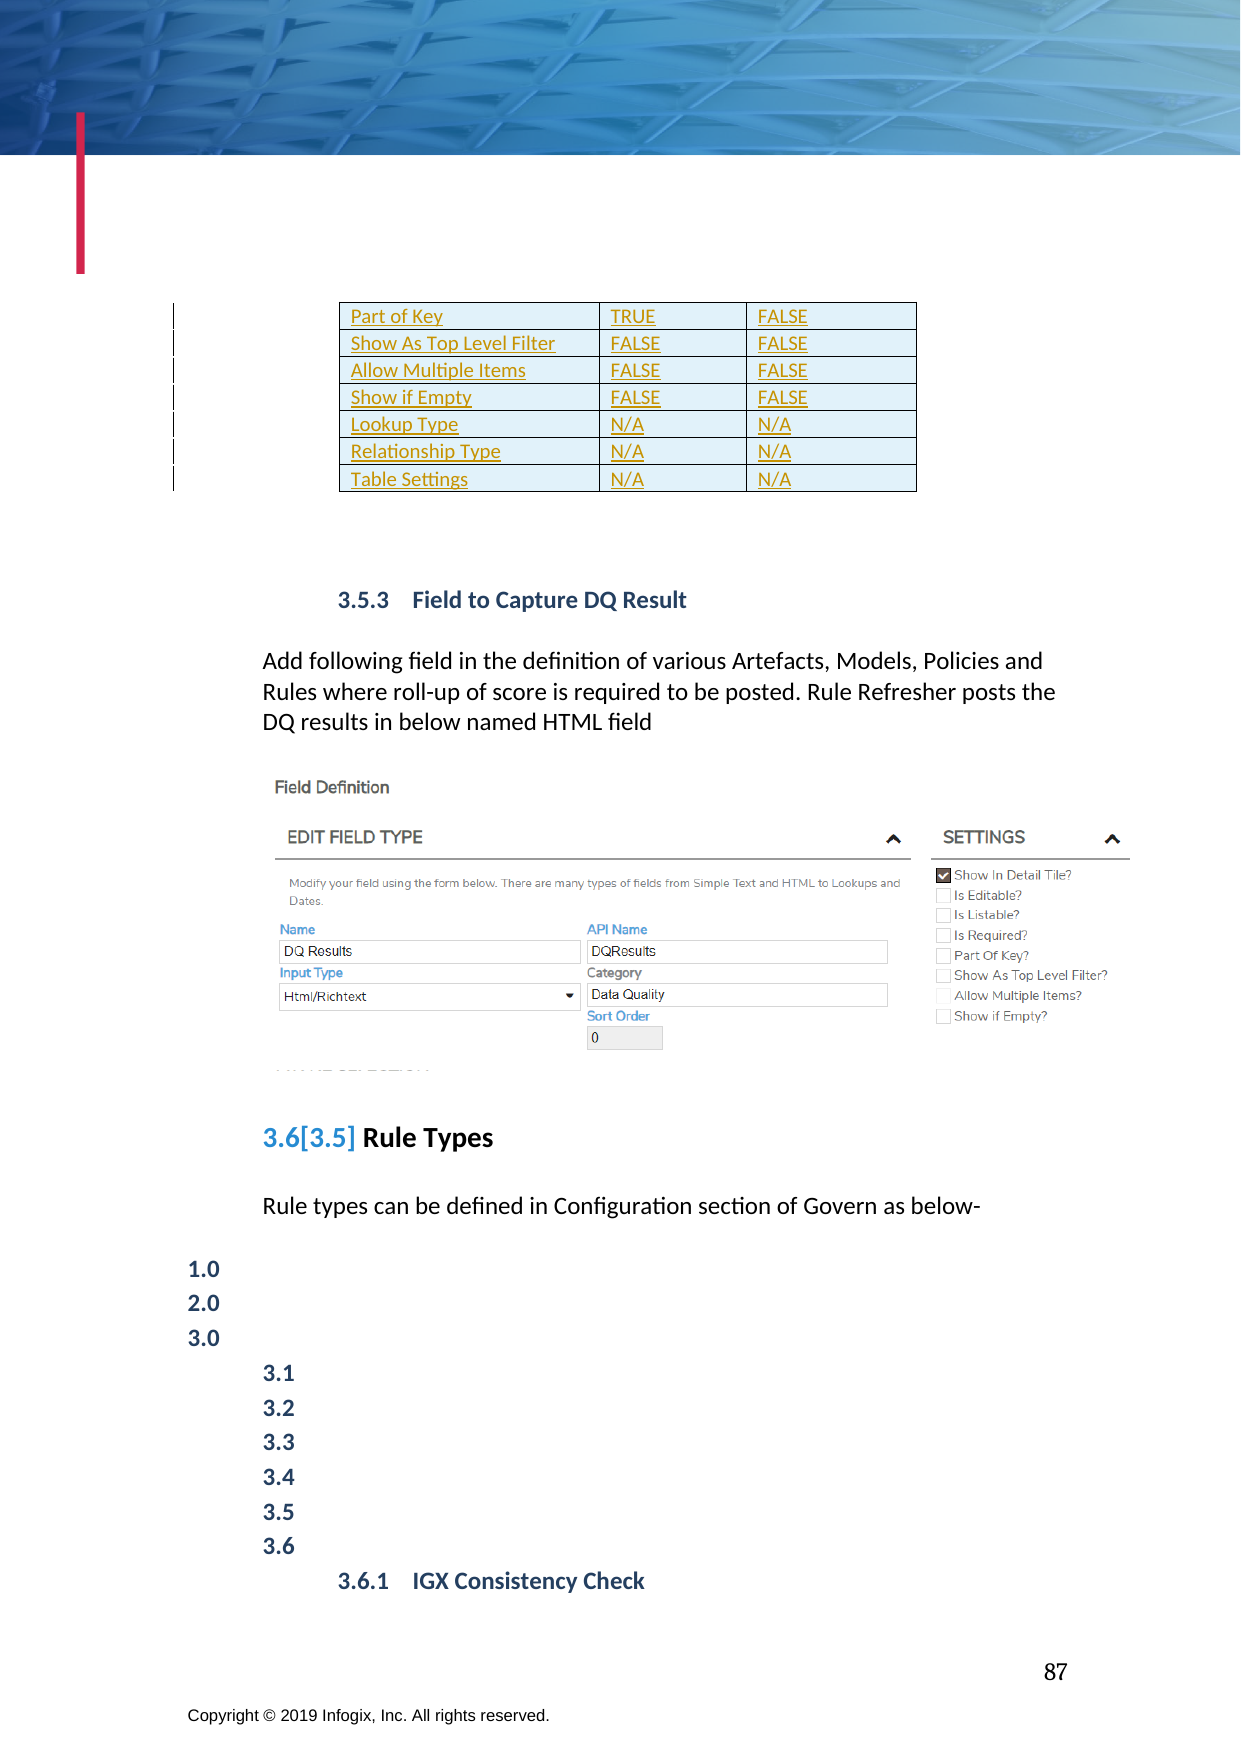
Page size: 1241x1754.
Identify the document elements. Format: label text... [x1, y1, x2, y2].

subtitle IGX Consistency Check [337, 1565, 1068, 1596]
text Rule types can be defined in Configuration section of Govern as below- [262, 1190, 1068, 1221]
picture [0, 0, 1241, 302]
subtitle Field to Capture DQ Result [337, 584, 1068, 615]
text Add following field in the definition of various Artefacts, Models, Policies and Rules where roll-up of score is required to be posted. Rule Refresher posts the DQ results in below named HTML field [262, 646, 1068, 737]
picture [262, 767, 1143, 1071]
subtitle Rule Types [262, 1119, 1068, 1155]
